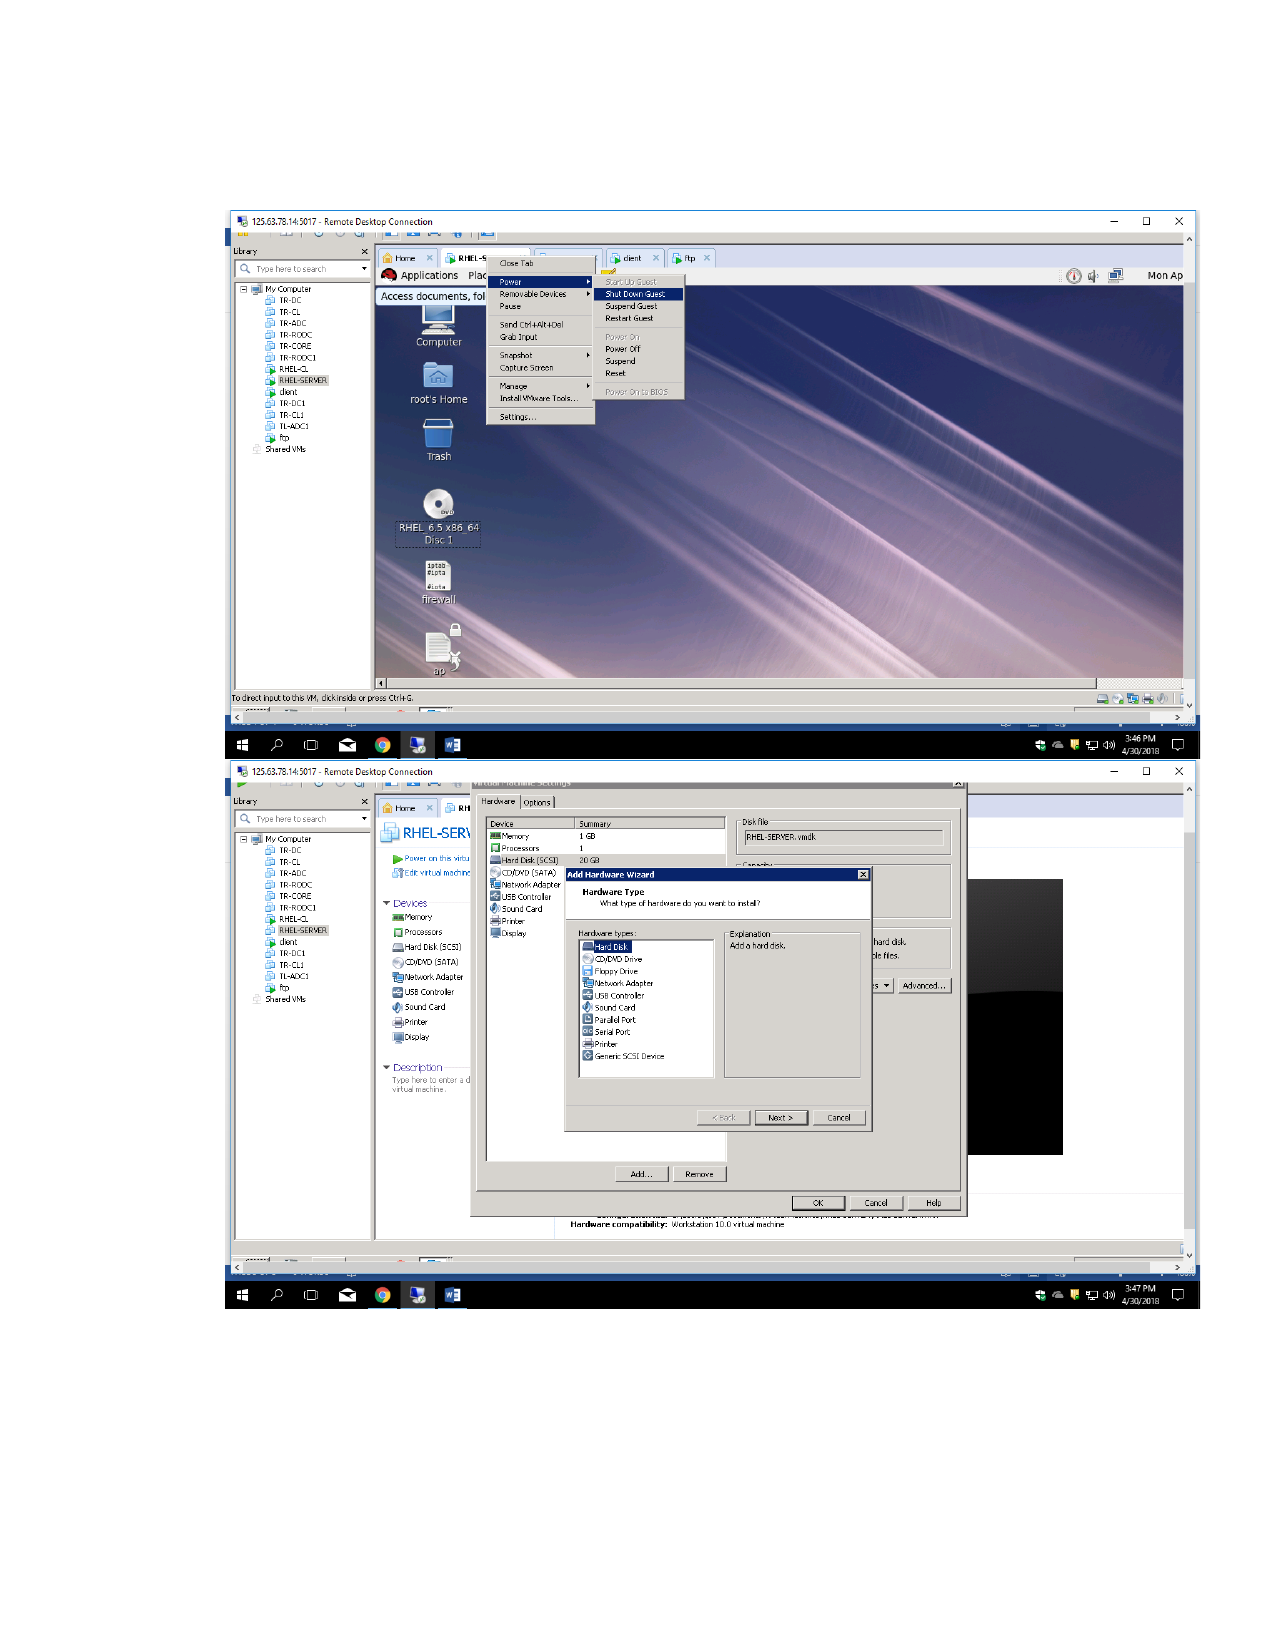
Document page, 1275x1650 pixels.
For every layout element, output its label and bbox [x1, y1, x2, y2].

picture [225, 760, 1200, 1309]
picture [225, 210, 1200, 759]
